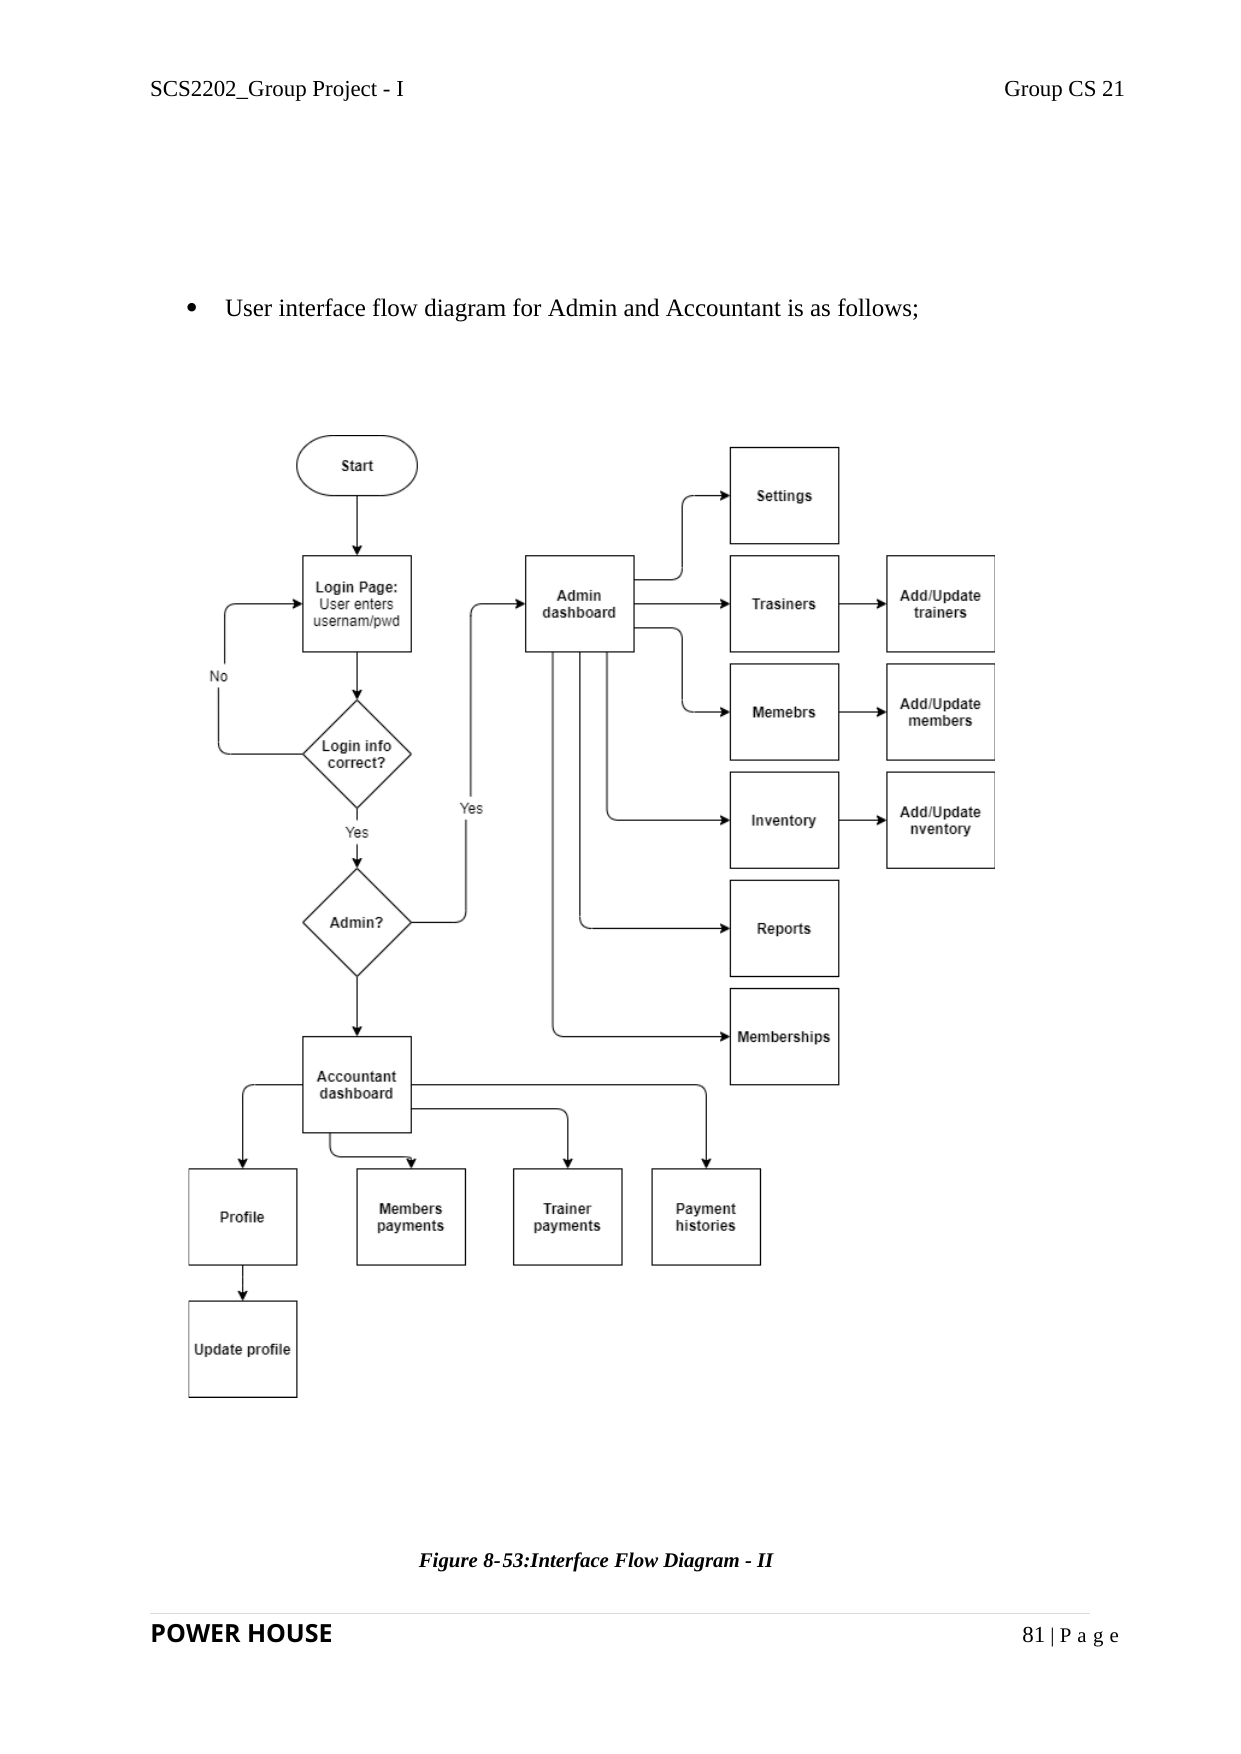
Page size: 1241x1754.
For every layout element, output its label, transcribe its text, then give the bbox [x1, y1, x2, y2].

list User interface flow diagram for Admin and Accountant is as follows; [187, 293, 1090, 322]
picture [188, 435, 995, 1398]
